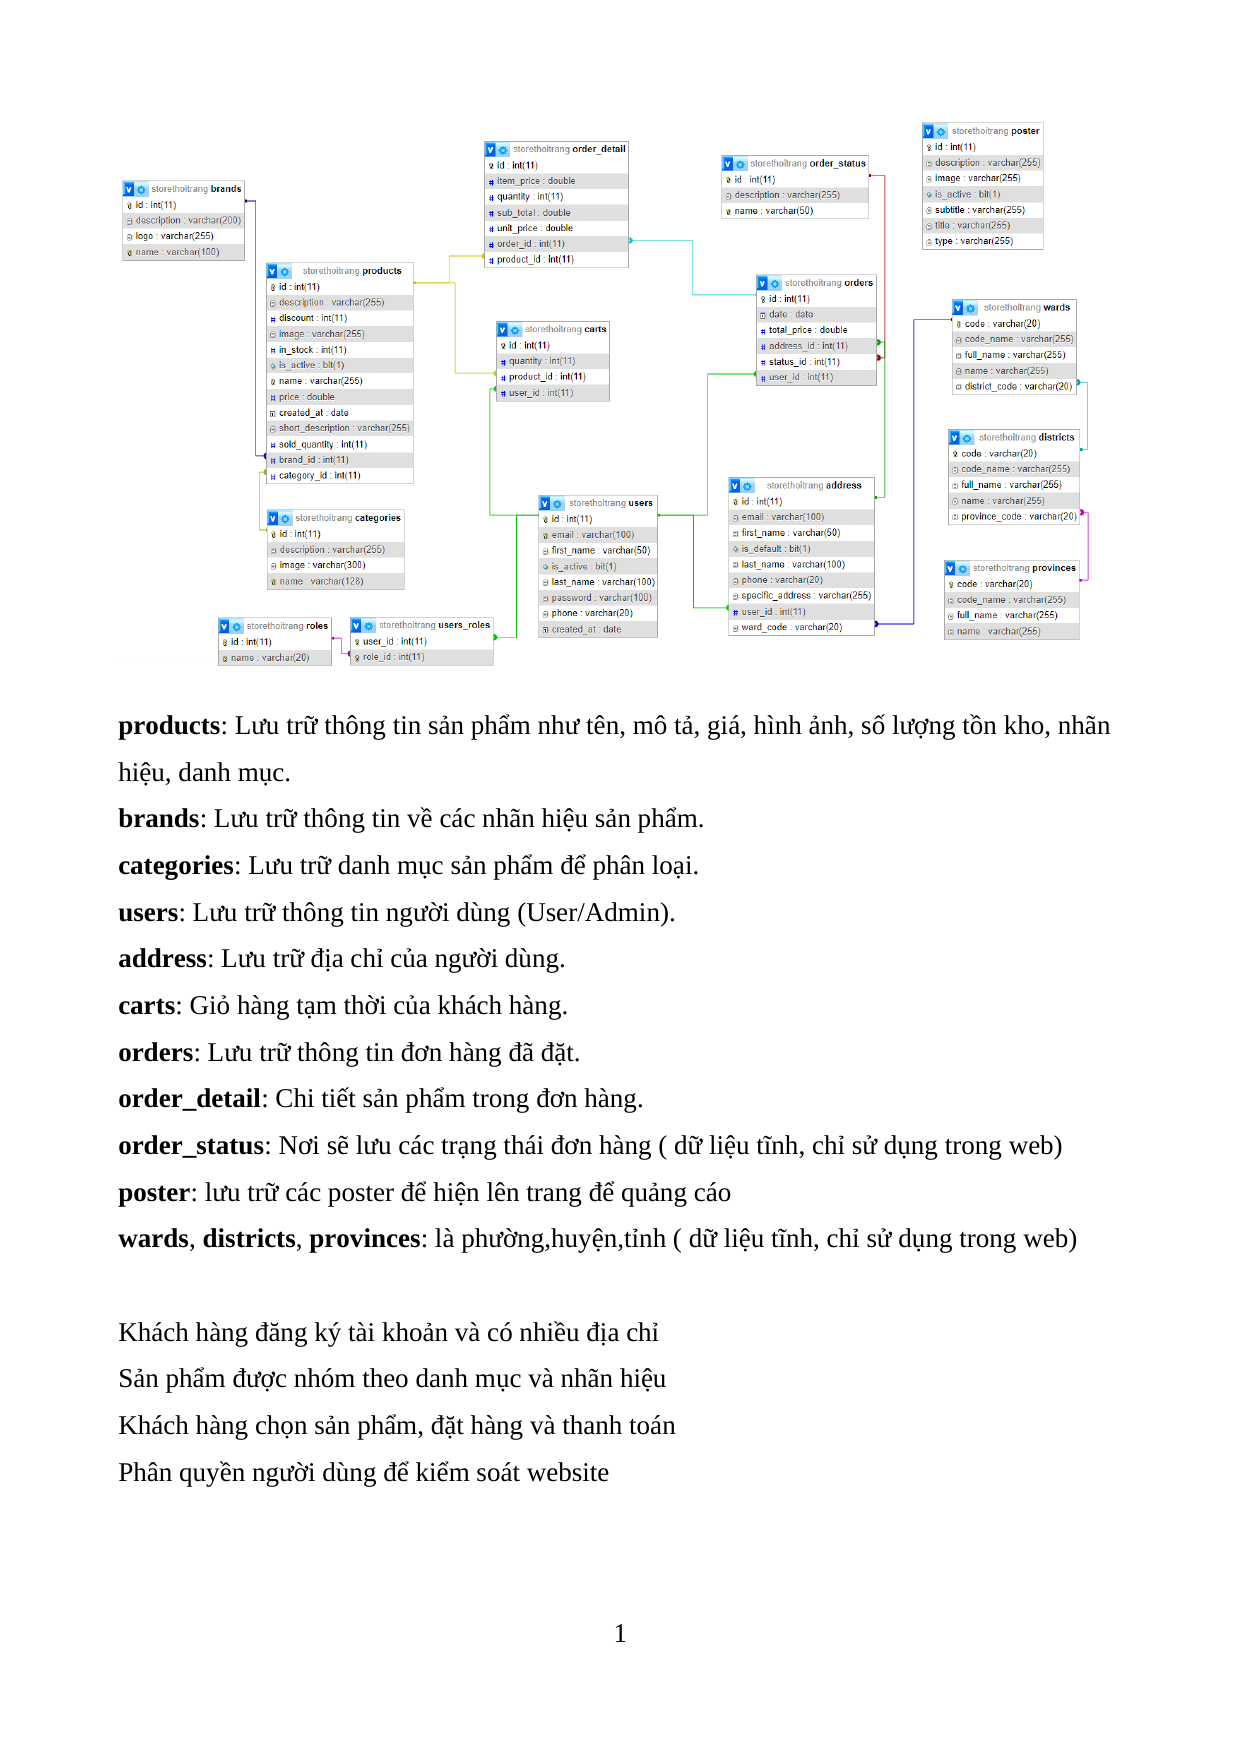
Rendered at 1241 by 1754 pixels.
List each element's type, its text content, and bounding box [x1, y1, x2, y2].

text wards, districts, provinces: là phường,huyện,tỉnh ( dữ liệu tĩnh, chỉ sử dụng trong web) [118, 1222, 1122, 1254]
text Phân quyền người dùng để kiểm soát website [118, 1456, 1122, 1487]
text order_detail: Chi tiết sản phẩm trong đơn hàng. [118, 1082, 1122, 1114]
text categories: Lưu trữ danh mục sản phẩm để phân loại. [118, 849, 1122, 880]
text products: Lưu trữ thông tin sản phẩm như tên, mô tả, giá, hình ảnh, số lượng tồn kho, nhãn hiệu, danh mục. [118, 709, 1122, 787]
text poster: lưu trữ các poster để hiện lên trang để quảng cáo [118, 1176, 1122, 1207]
text carts: Giỏ hàng tạm thời của khách hàng. [118, 989, 1122, 1020]
text Khách hàng chọn sản phẩm, đặt hàng và thanh toán [118, 1409, 1122, 1440]
text Khách hàng đăng ký tài khoản và có nhiều địa chỉ [118, 1316, 1122, 1347]
text Sản phẩm được nhóm theo danh mục và nhãn hiệu [118, 1362, 1122, 1394]
text address: Lưu trữ địa chỉ của người dùng. [118, 942, 1122, 974]
text brands: Lưu trữ thông tin về các nhãn hiệu sản phẩm. [118, 802, 1122, 834]
text orders: Lưu trữ thông tin đơn hàng đã đặt. [118, 1036, 1122, 1067]
picture [118, 118, 1103, 666]
text users: Lưu trữ thông tin người dùng (User/Admin). [118, 896, 1122, 927]
text order_status: Nơi sẽ lưu các trạng thái đơn hàng ( dữ liệu tĩnh, chỉ sử dụng trong web) [118, 1129, 1122, 1160]
